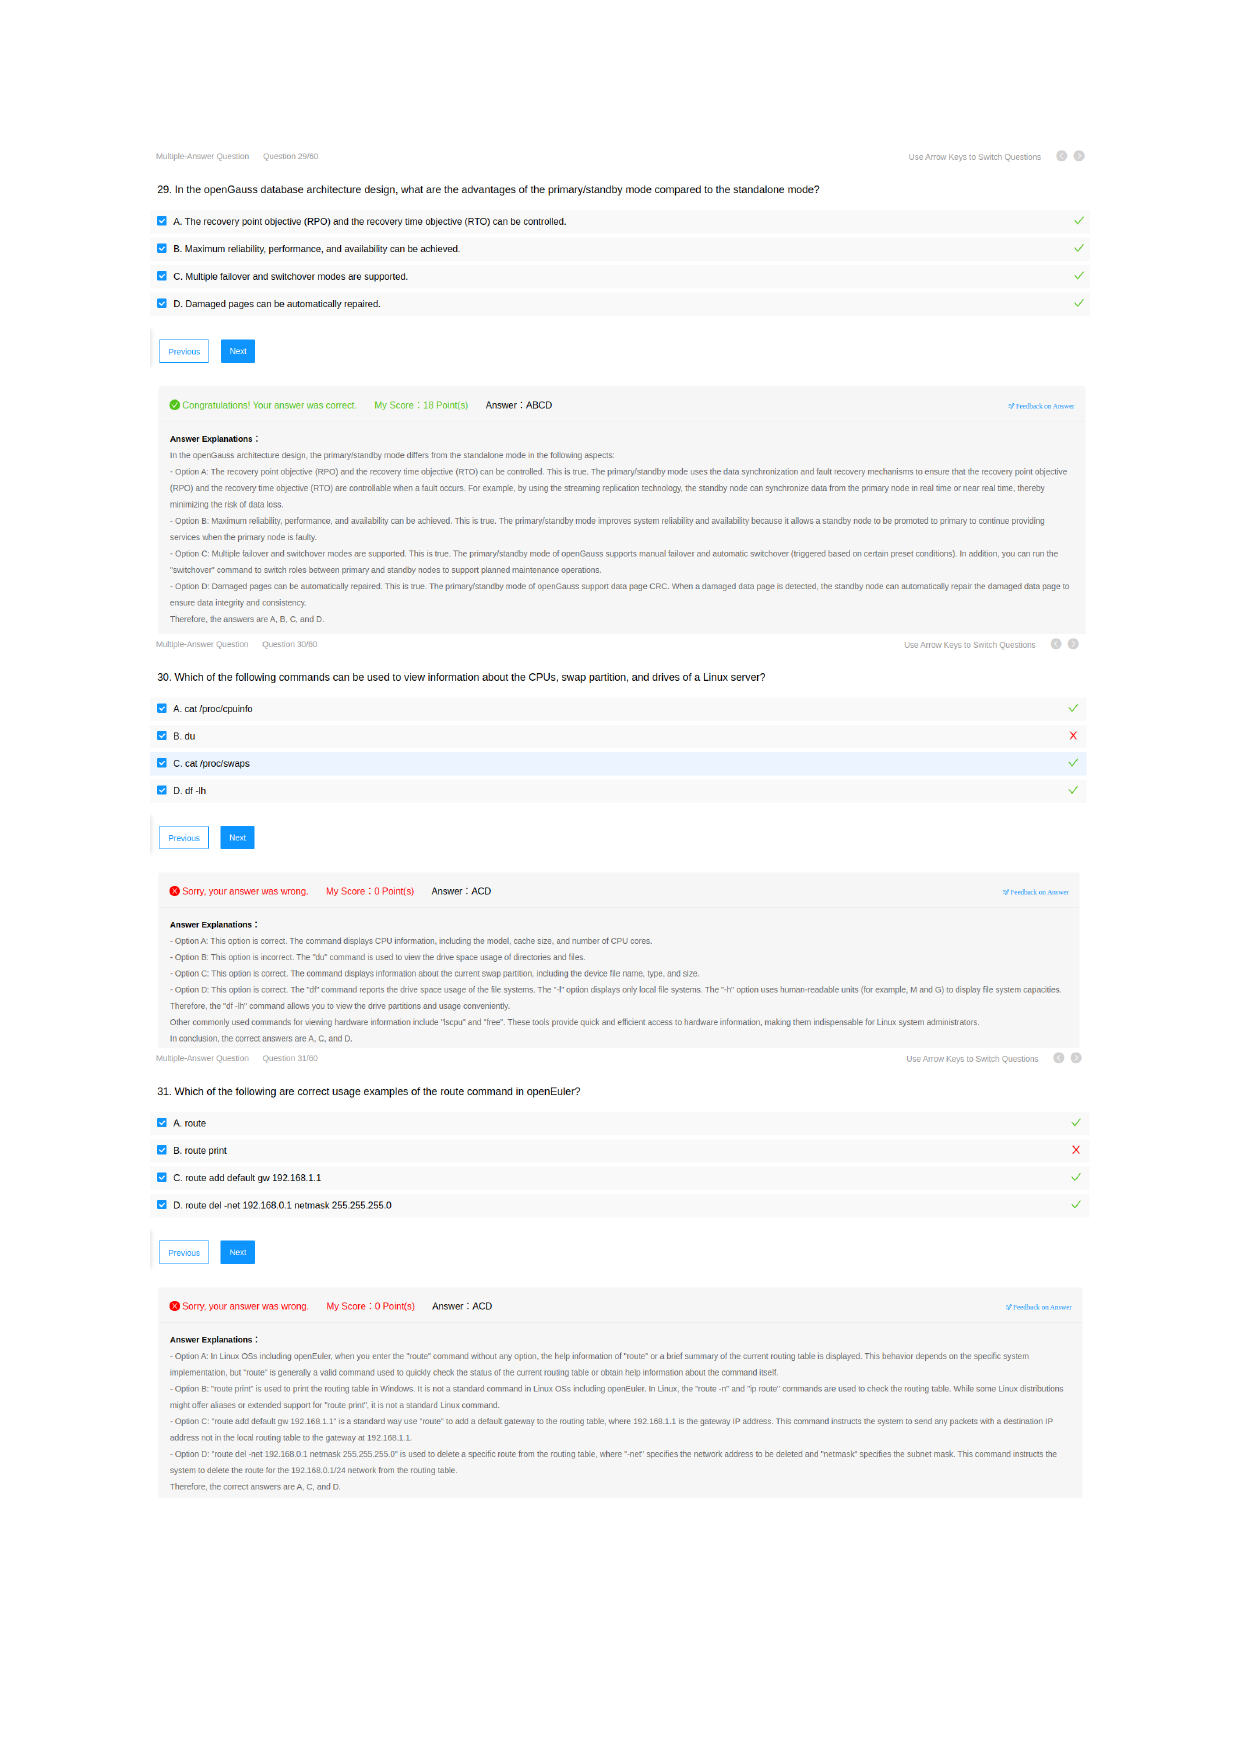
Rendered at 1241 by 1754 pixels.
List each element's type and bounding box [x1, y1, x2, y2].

picture [150, 637, 1091, 1048]
picture [150, 150, 1091, 634]
picture [150, 1051, 1091, 1498]
